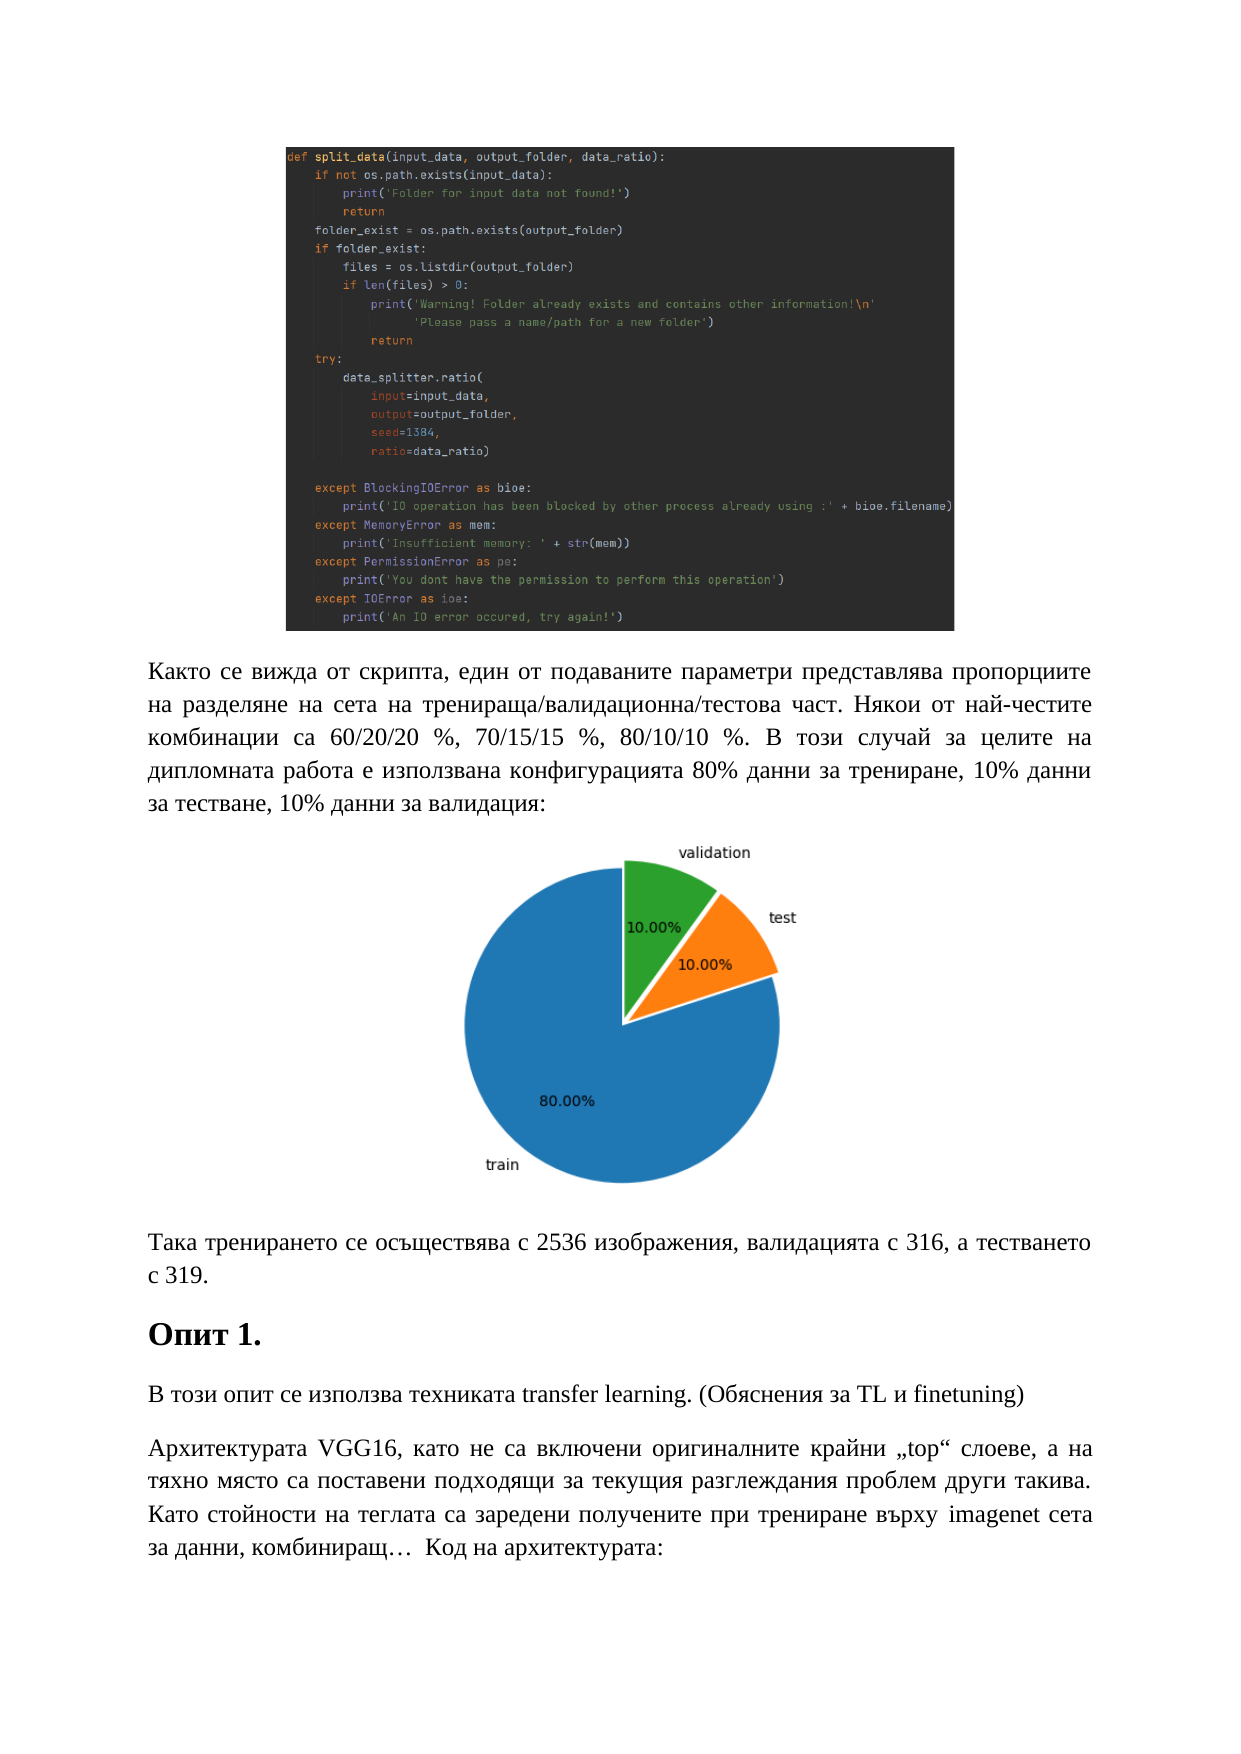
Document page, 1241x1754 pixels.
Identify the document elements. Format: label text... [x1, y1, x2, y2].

text В този опит се използва техниката transfer learning. (Обяснения за TL и finetuning) [148, 1379, 1093, 1407]
text Архитектурата VGG16, като не са включени оригиналните крайни „top“ слоеве, а на тяхно място са поставени подходящи за текущия разглеждания проблем други такива. Като стойности на теглата са заредени получените при трениране върху imagenet сета за данни, комбиниращ… Код на архитектурата: [148, 1433, 1093, 1560]
picture [424, 841, 816, 1202]
text Опит 1. [148, 1314, 1093, 1352]
text Така тренирането се осъществява с 2536 изображения, валидацията с 316, а тестването с 319. [148, 1227, 1093, 1289]
picture [285, 147, 955, 631]
text Както се вижда от скрипта, един от подаваните параметри представлява пропорциите на разделяне на сета на тренираща/валидационна/тестова част. Някои от най-честите комбинации са 60/20/20 %, 70/15/15 %, 80/10/10 %. В този случай за целите на дипломната работа е използвана конфигурацията 80% данни за трениране, 10% данни за тестване, 10% данни за валидация: [148, 656, 1093, 817]
